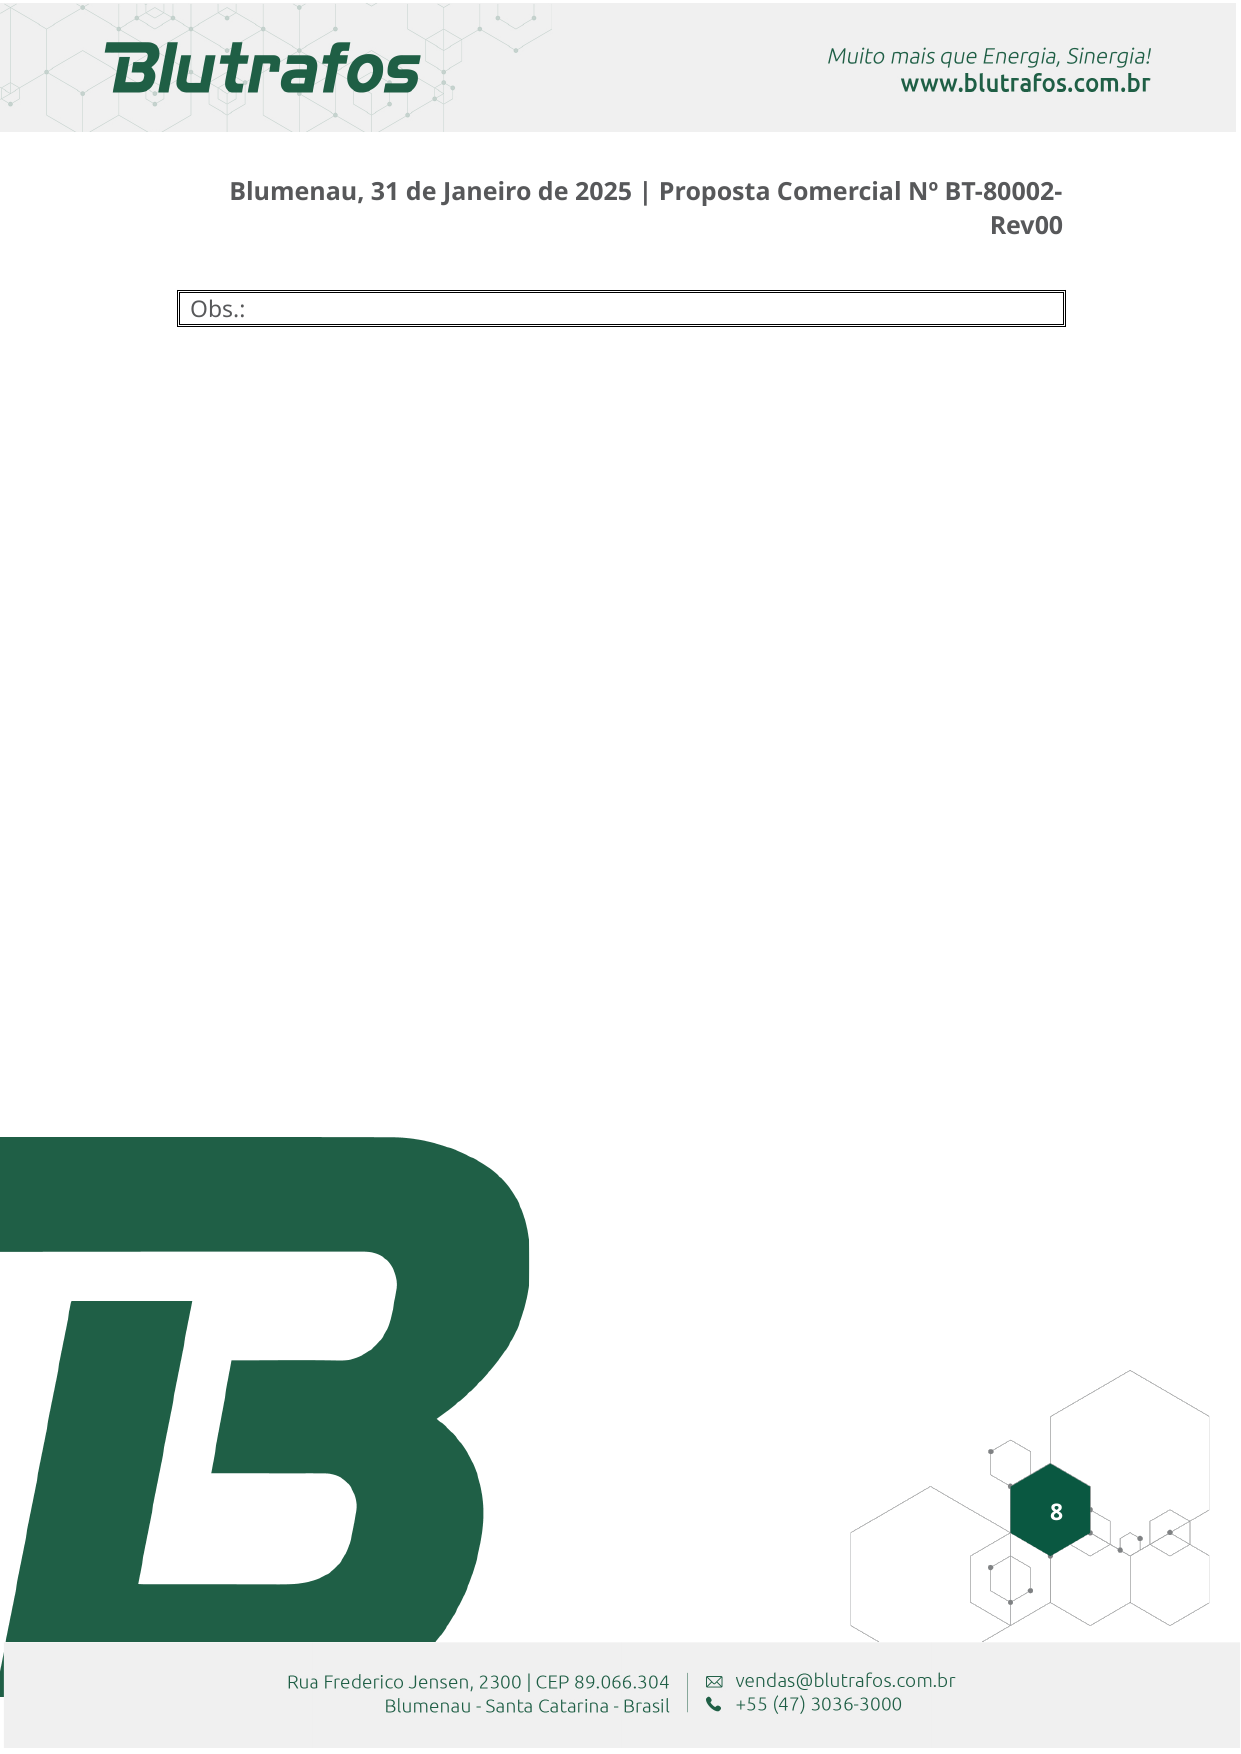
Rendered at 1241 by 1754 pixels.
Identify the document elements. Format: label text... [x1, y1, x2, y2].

picture [0, 1137, 1241, 1748]
table_cell Obs.: [180, 293, 1063, 324]
picture [0, 3, 1236, 132]
